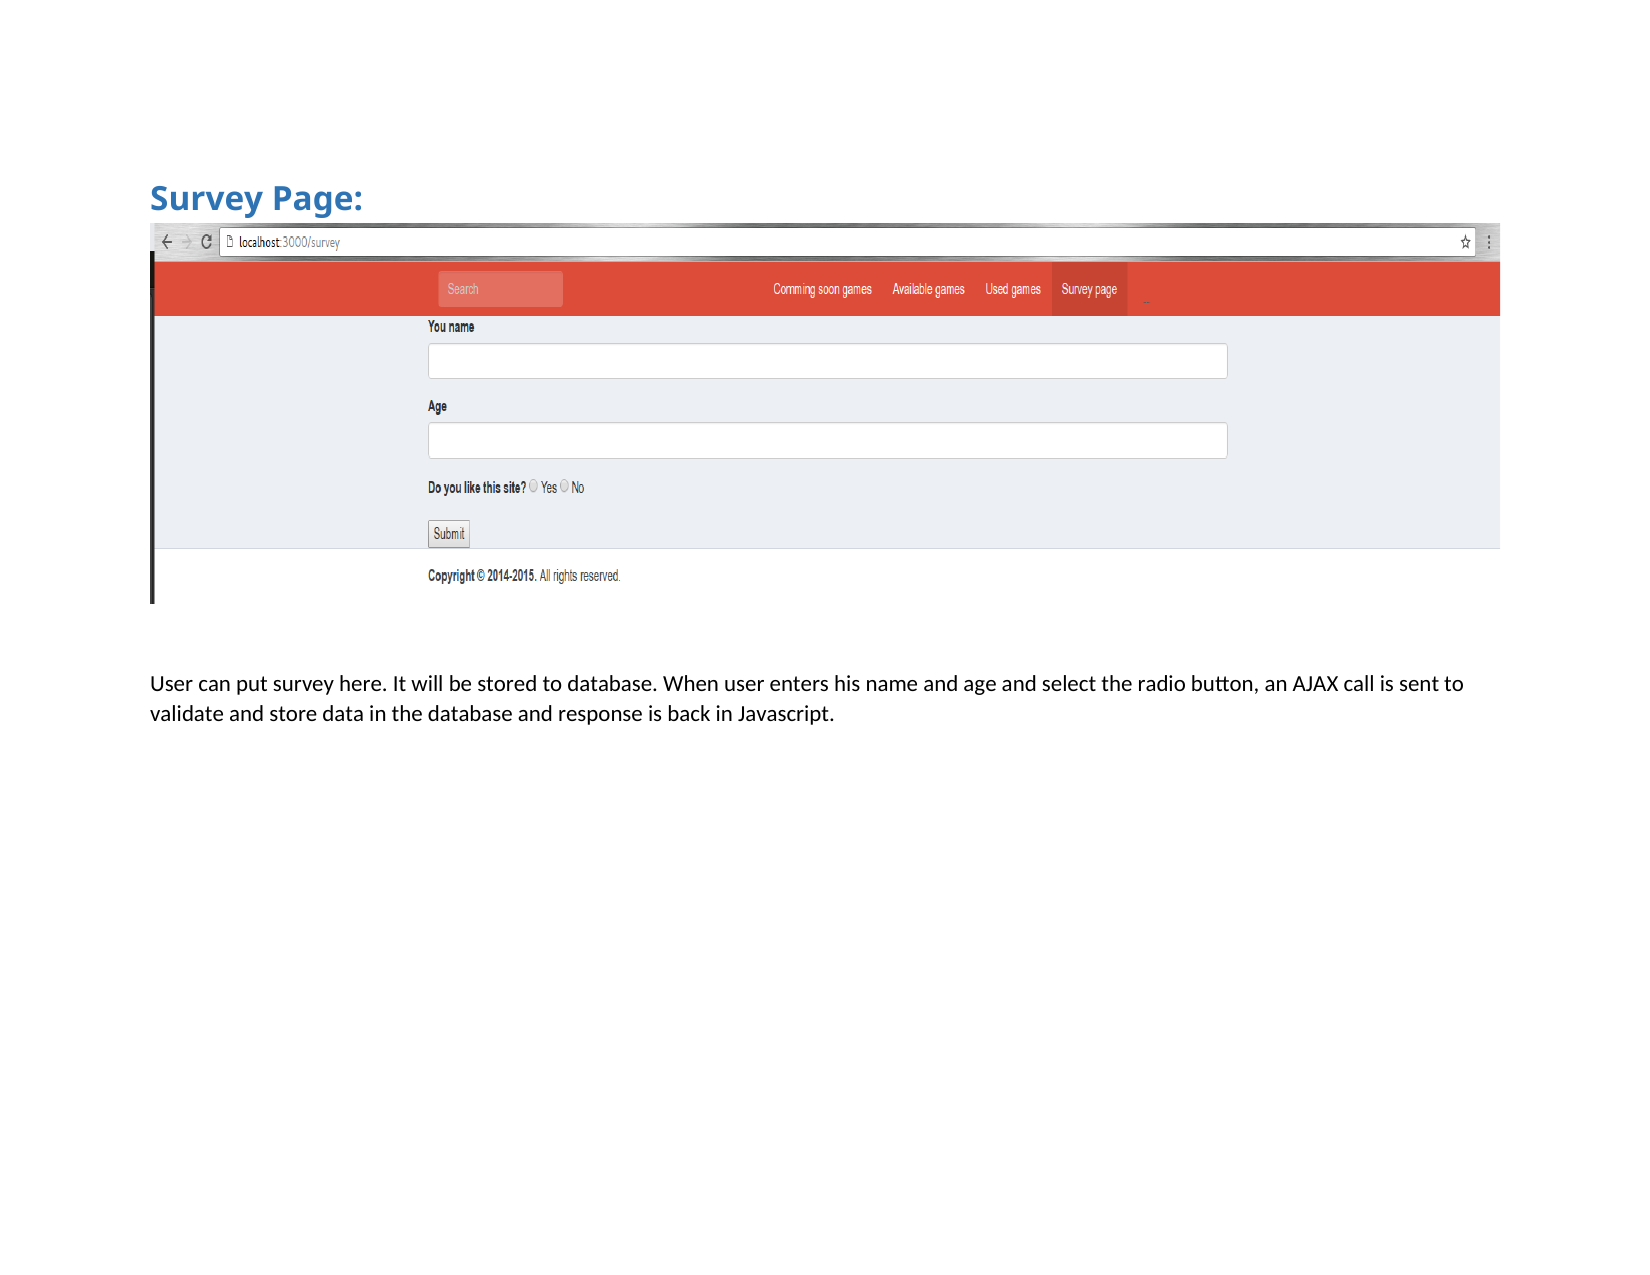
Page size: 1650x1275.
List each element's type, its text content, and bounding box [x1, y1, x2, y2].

text User can put survey here. It will be stored to database. When user enters his name and age and select the radio button, an AJAX call is sent to validate and store data in the database and response is back in Javascript. [150, 669, 1500, 728]
subtitle Survey Page: [150, 175, 1500, 220]
picture [150, 223, 1500, 604]
